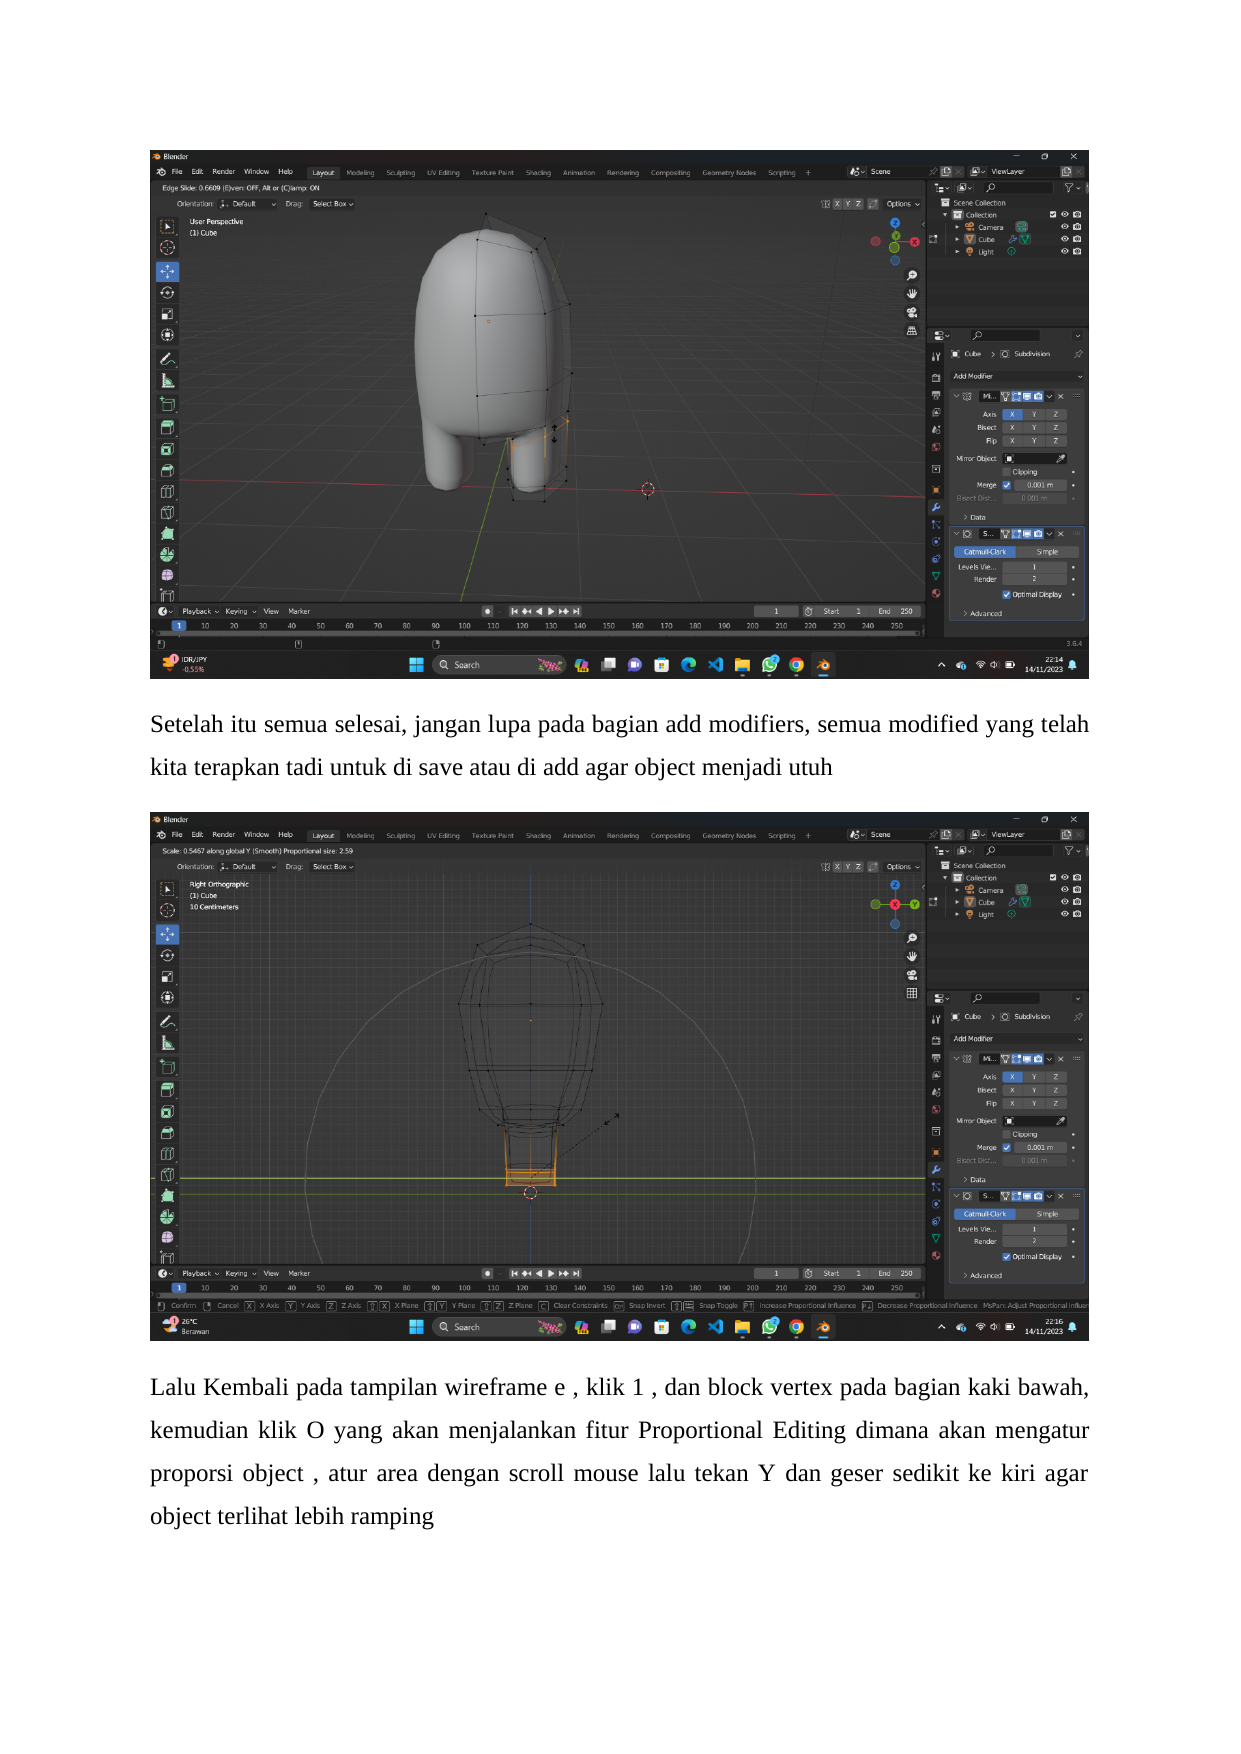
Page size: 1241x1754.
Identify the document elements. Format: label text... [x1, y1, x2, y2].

text Lalu Kembali pada tampilan wireframe e , klik 1 , dan block vertex pada bagian kaki bawah, kemudian klik O yang akan menjalankan fitur Proportional Editing dimana akan mengatur proporsi object , atur area dengan scroll mouse lalu tekan Y dan geser sedikit ke kiri agar object terlihat lebih ramping [150, 1372, 1090, 1530]
picture [150, 150, 1089, 679]
picture [150, 812, 1089, 1341]
text Setelah itu semua selesai, jangan lupa pada bagian add modifiers, semua modified yang telah kita terapkan tadi untuk di save atau di add agar object menjadi utuh [150, 709, 1090, 781]
